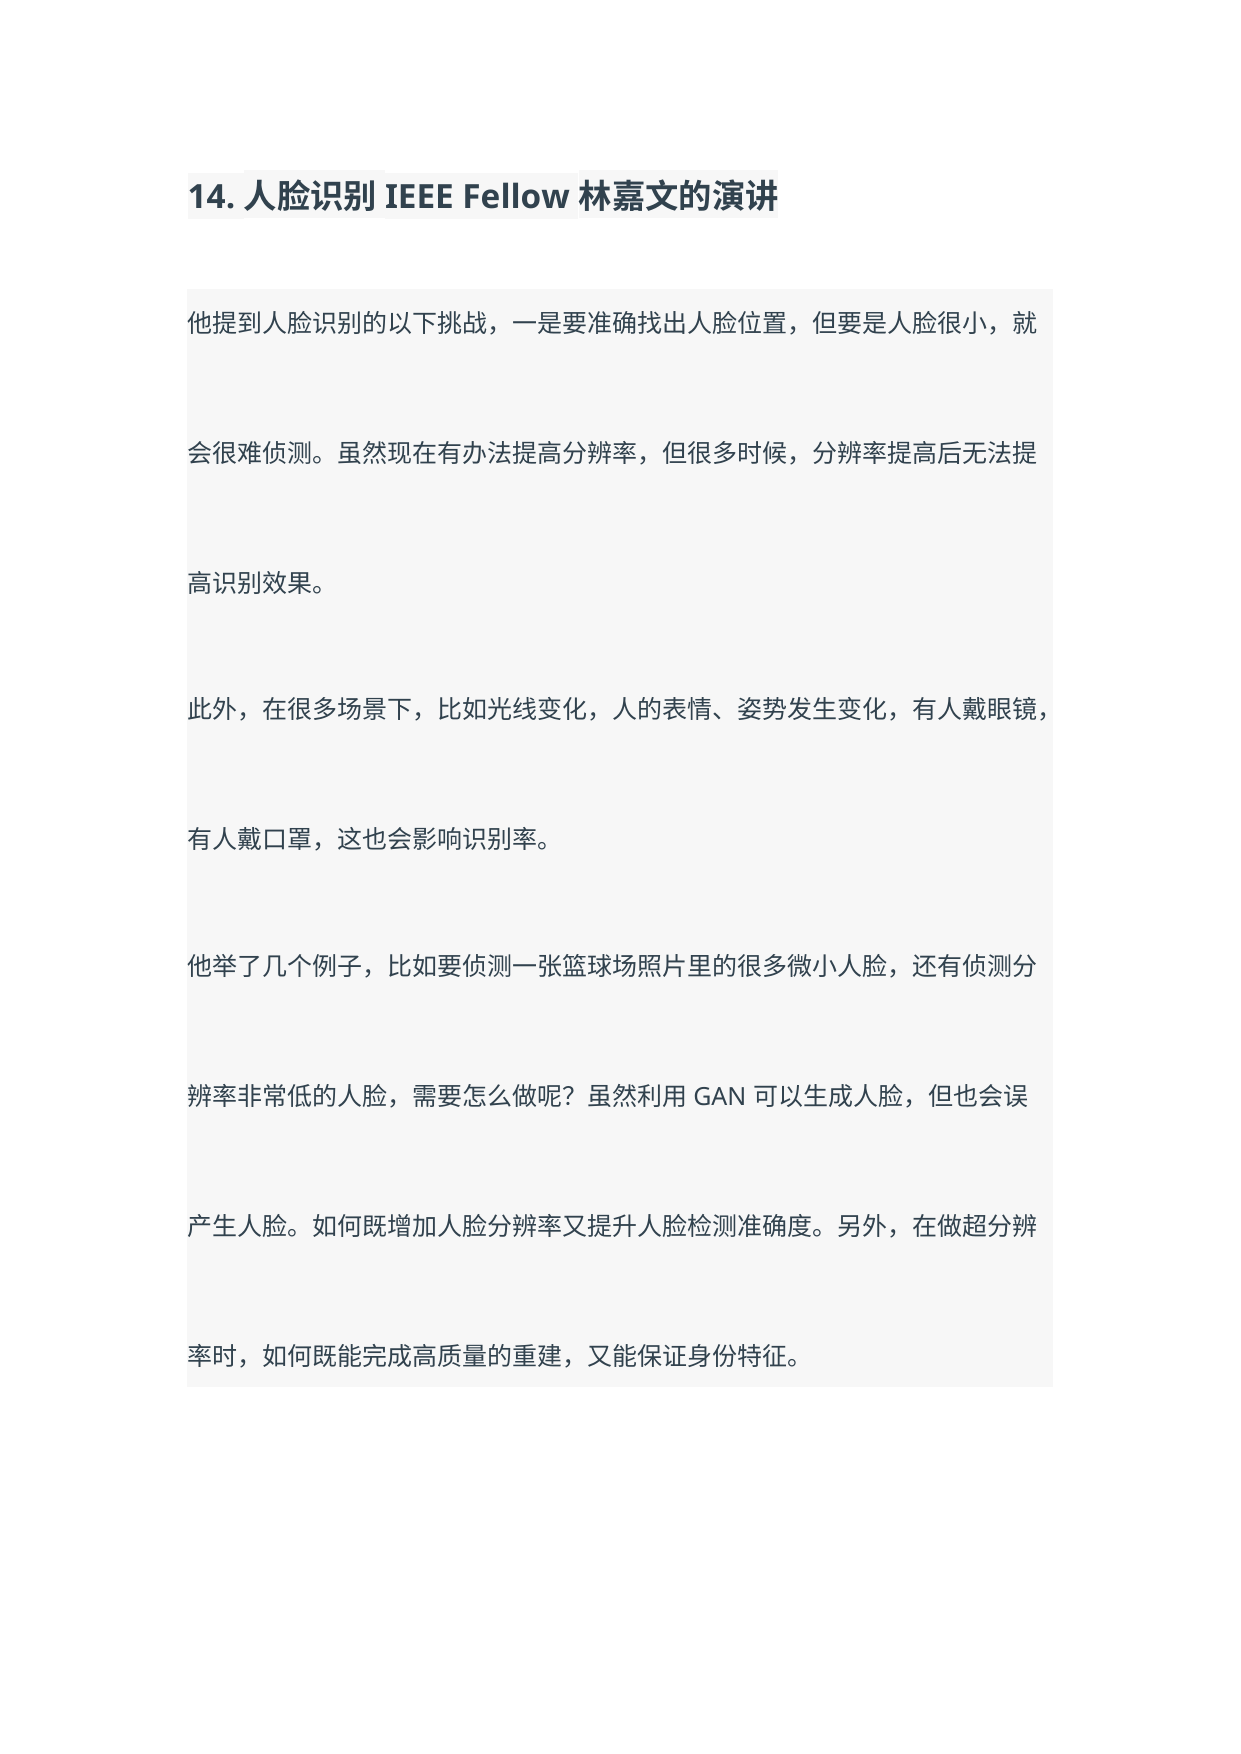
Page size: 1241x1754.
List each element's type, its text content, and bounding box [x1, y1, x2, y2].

text 此外，在很多场景下，比如光线变化，人的表情、姿势发生变化，有人戴眼镜，有人戴口罩，这也会影响识别率。 [187, 676, 1053, 871]
subtitle 14. 人脸识别 IEEE Fellow 林嘉文的演讲 [187, 162, 1053, 227]
text 他举了几个例子，比如要侦测一张篮球场照片里的很多微小人脸，还有侦测分辨率非常低的人脸，需要怎么做呢？虽然利用 GAN 可以生成人脸，但也会误产生人脸。如何既增加人脸分辨率又提升人脸检测准确度。另外，在做超分辨率时，如何既能完成高质量的重建，又能保证身份特征。 [187, 932, 1053, 1387]
text 他提到人脸识别的以下挑战，一是要准确找出人脸位置，但要是人脸很小，就会很难侦测。虽然现在有办法提高分辨率，但很多时候，分辨率提高后无法提高识别效果。 [187, 289, 1053, 614]
